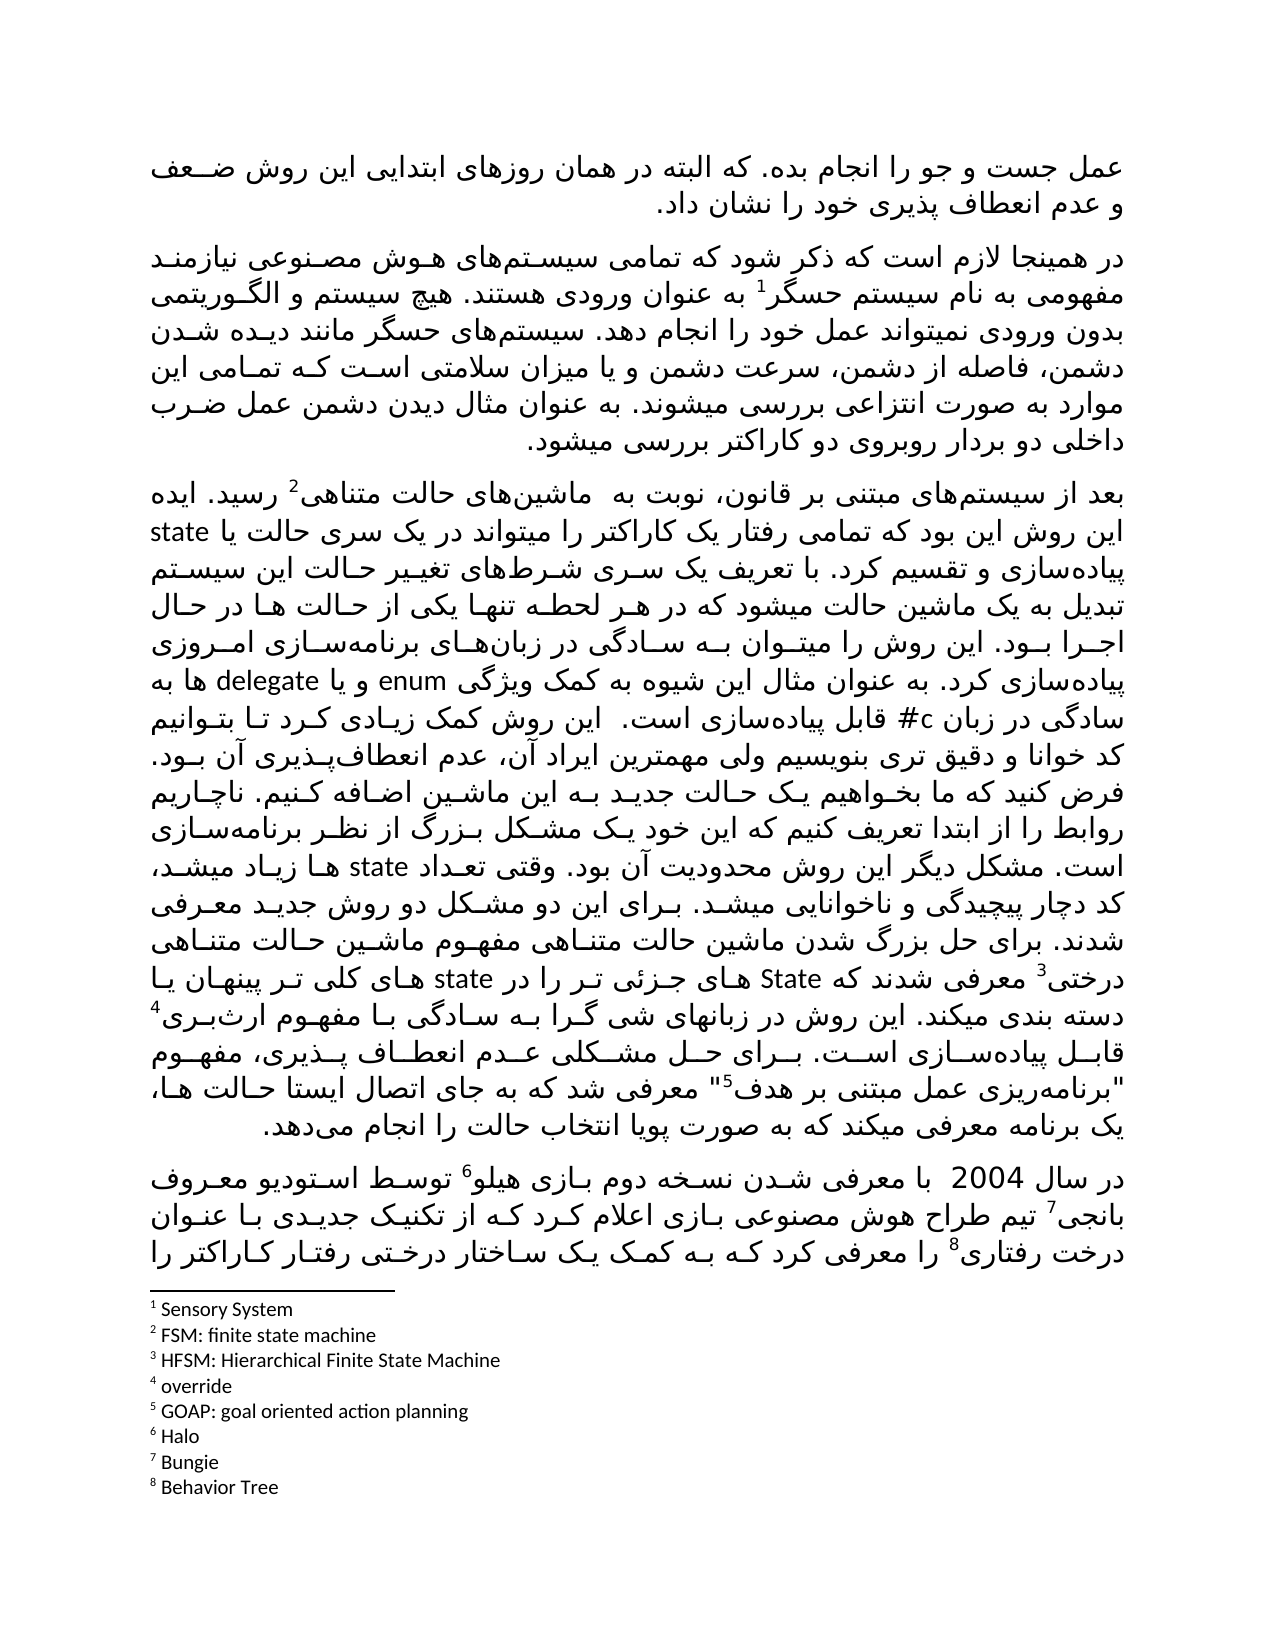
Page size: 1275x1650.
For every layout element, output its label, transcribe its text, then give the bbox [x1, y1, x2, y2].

text در همینجا لازم است که ذکر شود که تمامی سیستم‌های هوش مصنوعی نیازمند مفهومی به نام سیستم حسگر به عنوان ورودی هستند. هیچ سیستم و الگوریتمی بدون ورودی نمیتواند عمل خود را انجام دهد. سیستم‌های حسگر مانند دیده شدن دشمن، فاصله از دشمن، سرعت دشمن و یا میزان سلامتی است که تمامی این موارد به صورت انتزاعی بررسی میشوند. به عنوان مثال دیدن دشمن عمل ضرب داخلی دو بردار روبروی دو کاراکتر بررسی ‌میشود. [150, 240, 1125, 457]
text بعد از سیستم‌های مبتنی بر قانون، نوبت به ماشین‌های حالت متناهی رسید. ایده این روش این بود که تمامی رفتار یک کاراکتر را میتواند در یک سری حالت یا state پیاده‌سازی و تقسیم کرد. با تعریف یک سری شرط‌های تغییر حالت این سیستم تبدیل به یک ماشین حالت میشود که در هر لحطه تنها یکی از حالت ها در حال اجرا بود. این روش را میتوان به سادگی در زبان‌های برنامه‌سازی امروزی پیاده‌سازی کرد. به عنوان مثال این شیوه به کمک ویژگی enum و یا delegate ها به سادگی در زبان c# قابل پیاده‌سازی است. این روش کمک زیادی کرد تا بتوانیم کد خوانا و دقیق تری بنویسیم ولی مهمترین ایراد آن، عدم انعطاف‌پذیری آن بود. فرض کنید که ما بخواهیم یک حالت جدید به این ماشین اضافه کنیم. ناچاریم روابط را از ابتدا تعریف کنیم که این خود یک مشکل بزرگ از نظر برنامه‌سازی است. مشکل دیگر این روش محدودیت آن بود. وقتی تعداد state ها زیاد میشد، کد دچار پیچیدگی و ناخوانایی میشد. برای این دو مشکل دو روش جدید معرفی شدند. برای حل بزرگ شدن ماشین حالت متناهی مفهوم ماشین حالت متناهی درختی معرفی شدند که State های جزئی تر را در state های کلی تر پینهان یا دسته بندی میکند. این روش در زبانهای شی گرا به سادگی با مفهوم ارث‌بری قابل پیاده‌سازی است. برای حل مشکلی عدم انعطاف پذیری، مفهوم "برنامه‌ریزی عمل مبتنی بر هدف" معرفی شد که به جای اتصال ایستا حالت ها، یک برنامه معرفی میکند که به صورت پویا انتخاب حالت را انجام می‌دهد. [150, 477, 1125, 1142]
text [150, 1162, 1125, 1269]
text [150, 150, 1125, 221]
